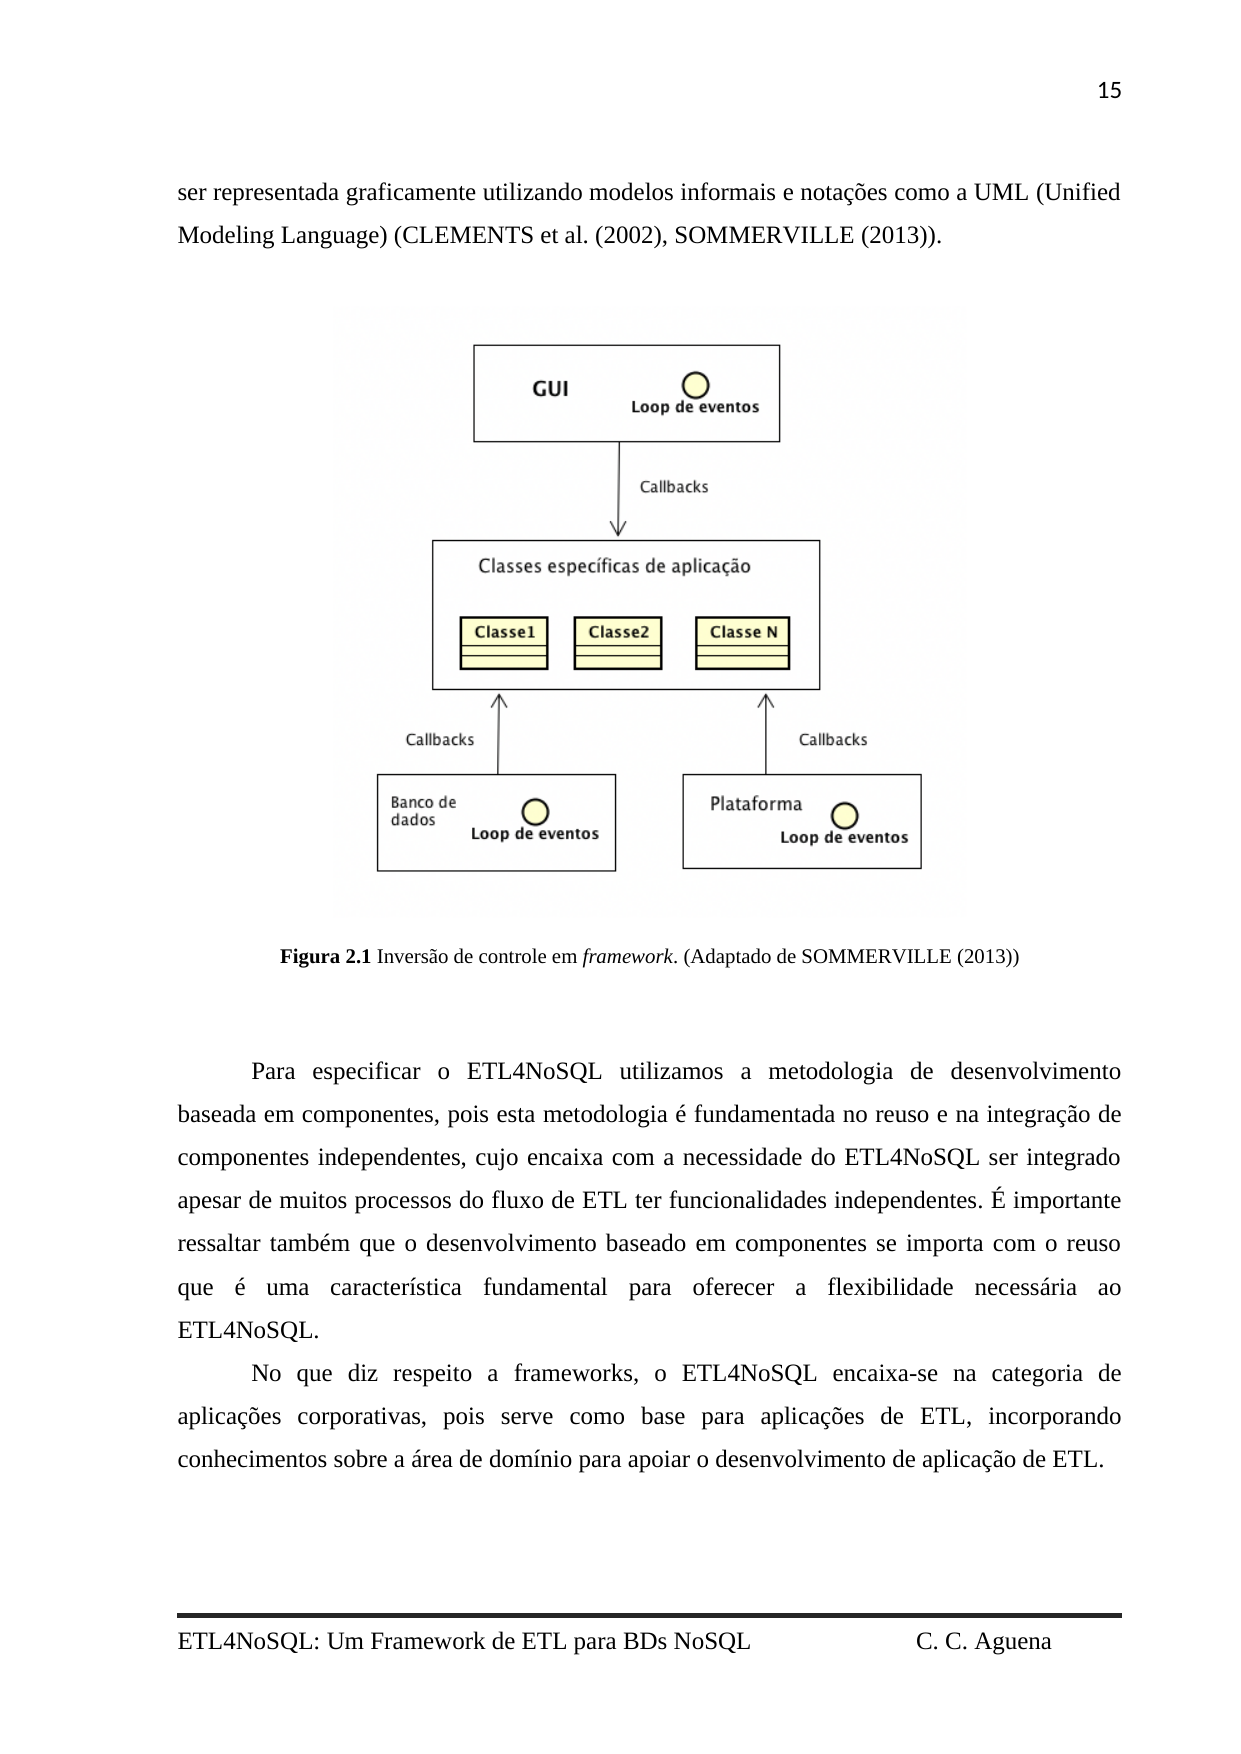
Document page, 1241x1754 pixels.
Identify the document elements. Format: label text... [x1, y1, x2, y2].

text Para especificar o ETL4NoSQL utilizamos a metodologia de desenvolvimento baseada em componentes, pois esta metodologia é fundamentada no reuso e na integração de componentes independentes, cujo encaixa com a necessidade do ETL4NoSQL ser integrado apesar de muitos processos do fluxo de ETL ter funcionalidades independentes. É importante ressaltar também que o desenvolvimento baseado em componentes se importa com o reuso que é uma característica fundamental para oferecer a flexibilidade necessária ao ETL4NoSQL. [177, 1056, 1122, 1343]
text No que diz respeito a frameworks, o ETL4NoSQL encaixa-se na categoria de aplicações corporativas, pois serve como base para aplicações de ETL, incorporando conhecimentos sobre a área de domínio para apoiar o desenvolvimento de aplicação de ETL. [177, 1358, 1122, 1473]
picture [332, 306, 967, 918]
text Figura 2.1 Inversão de controle em framework. (Adaptado de SOMMERVILLE (2013)) [177, 933, 1122, 968]
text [177, 177, 1122, 249]
